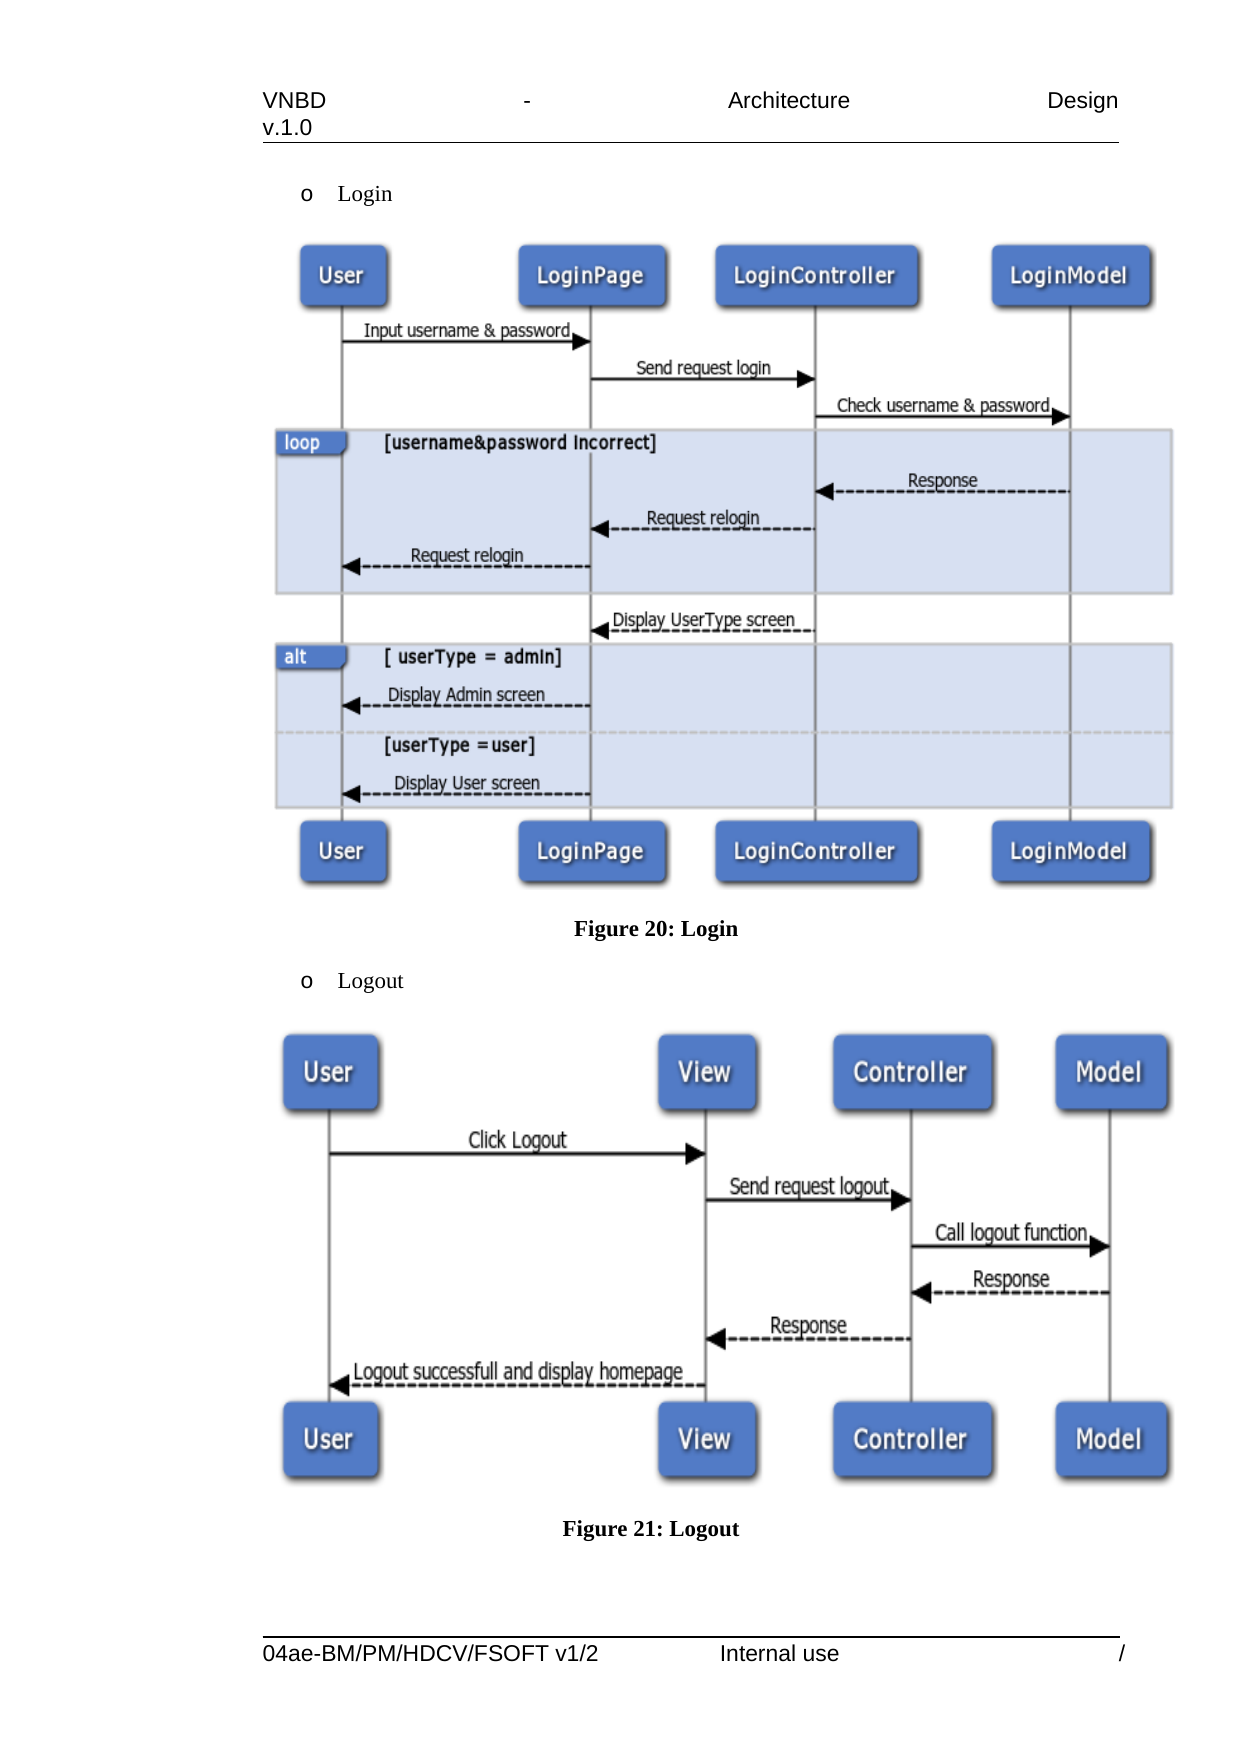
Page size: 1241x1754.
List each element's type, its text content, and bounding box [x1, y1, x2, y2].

text Figure 21: Logout [487, 1515, 1120, 1541]
list Login [300, 180, 1120, 208]
text Figure 20: Login [262, 915, 1120, 941]
list Logout [300, 967, 1120, 995]
picture [262, 1021, 1176, 1489]
picture [262, 234, 1177, 890]
